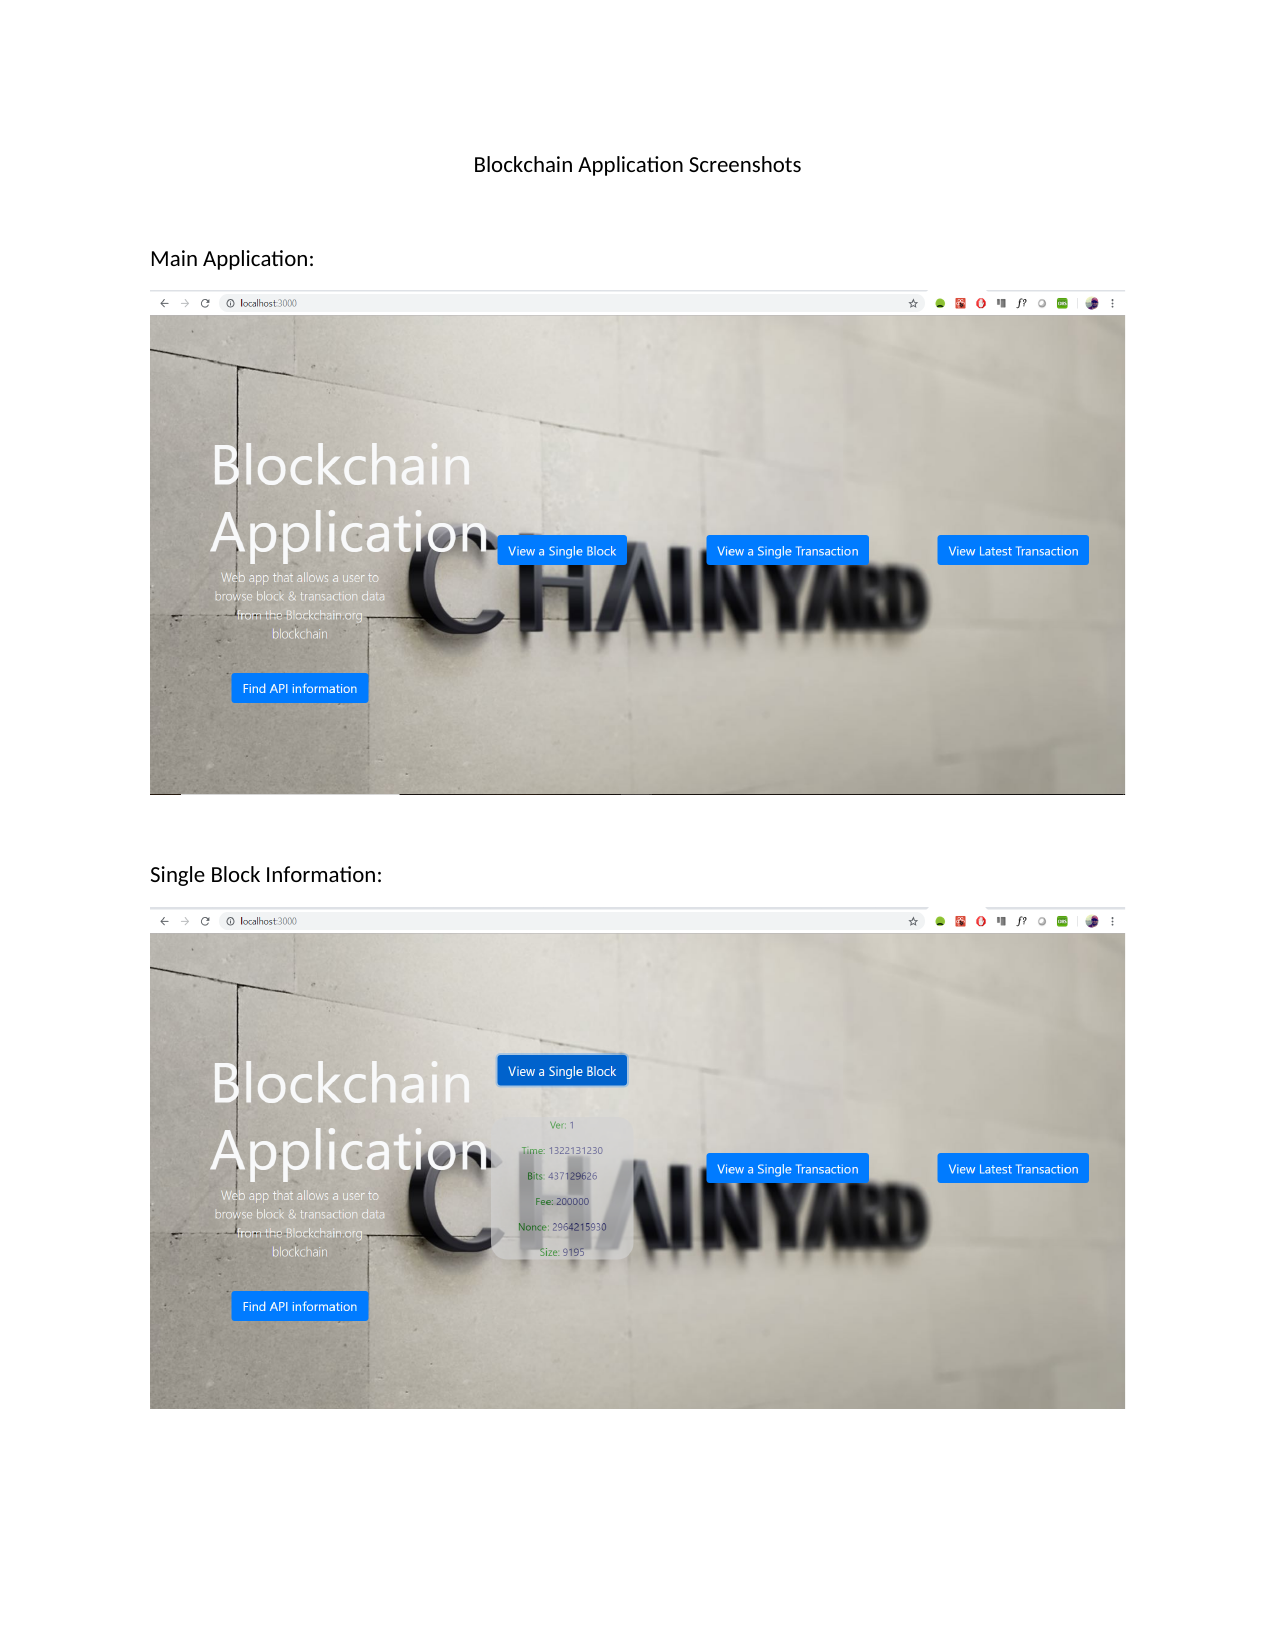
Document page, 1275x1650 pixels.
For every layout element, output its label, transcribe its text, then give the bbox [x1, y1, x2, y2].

text Single Block Information: [150, 860, 1125, 888]
text Main Application: [150, 244, 1125, 272]
picture [150, 290, 1125, 795]
text Blockchain Application Screenshots [150, 150, 1125, 178]
picture [150, 907, 1125, 1409]
